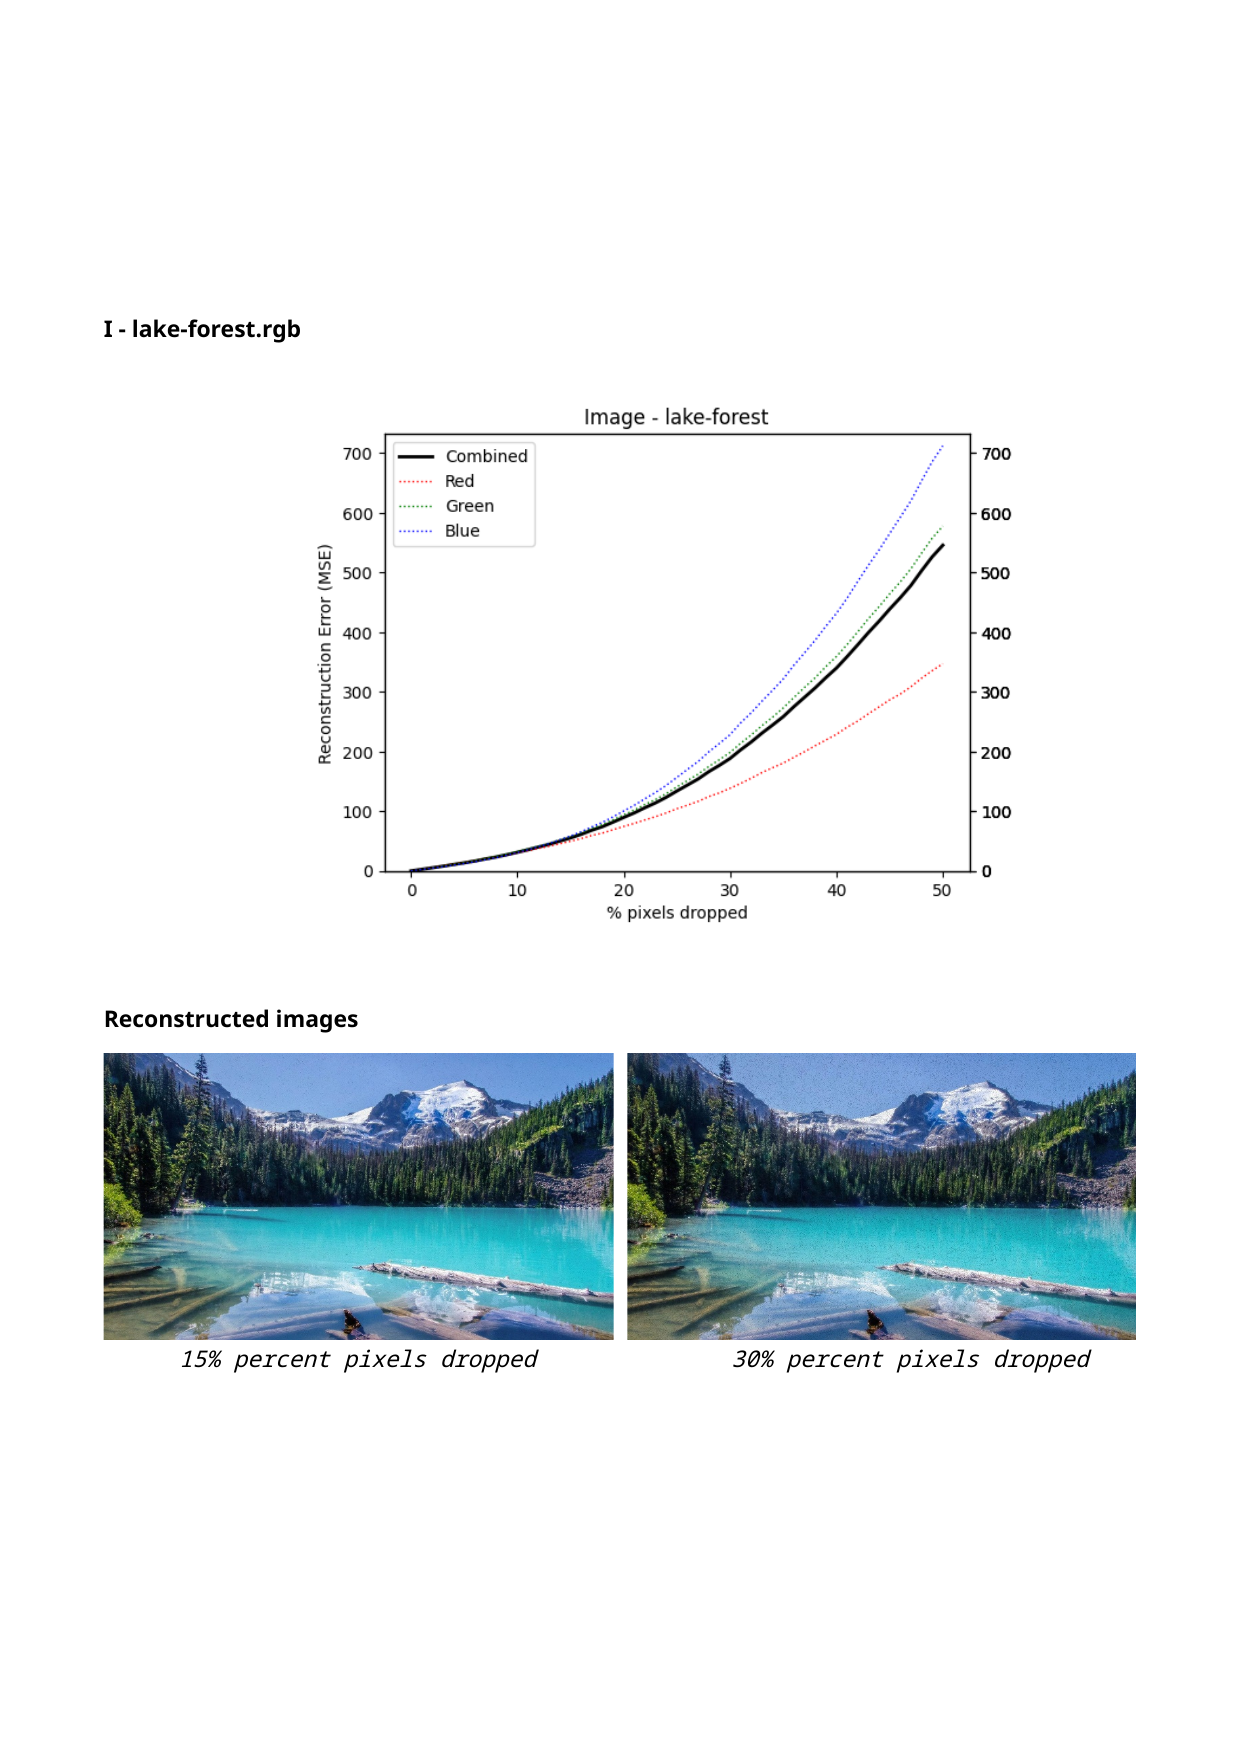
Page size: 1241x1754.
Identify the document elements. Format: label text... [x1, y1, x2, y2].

text I - lake-forest.rgb [103, 313, 1152, 344]
picture [627, 1053, 1136, 1340]
text Reconstructed images [103, 1003, 1152, 1034]
picture [103, 1053, 614, 1340]
picture [307, 397, 1023, 934]
